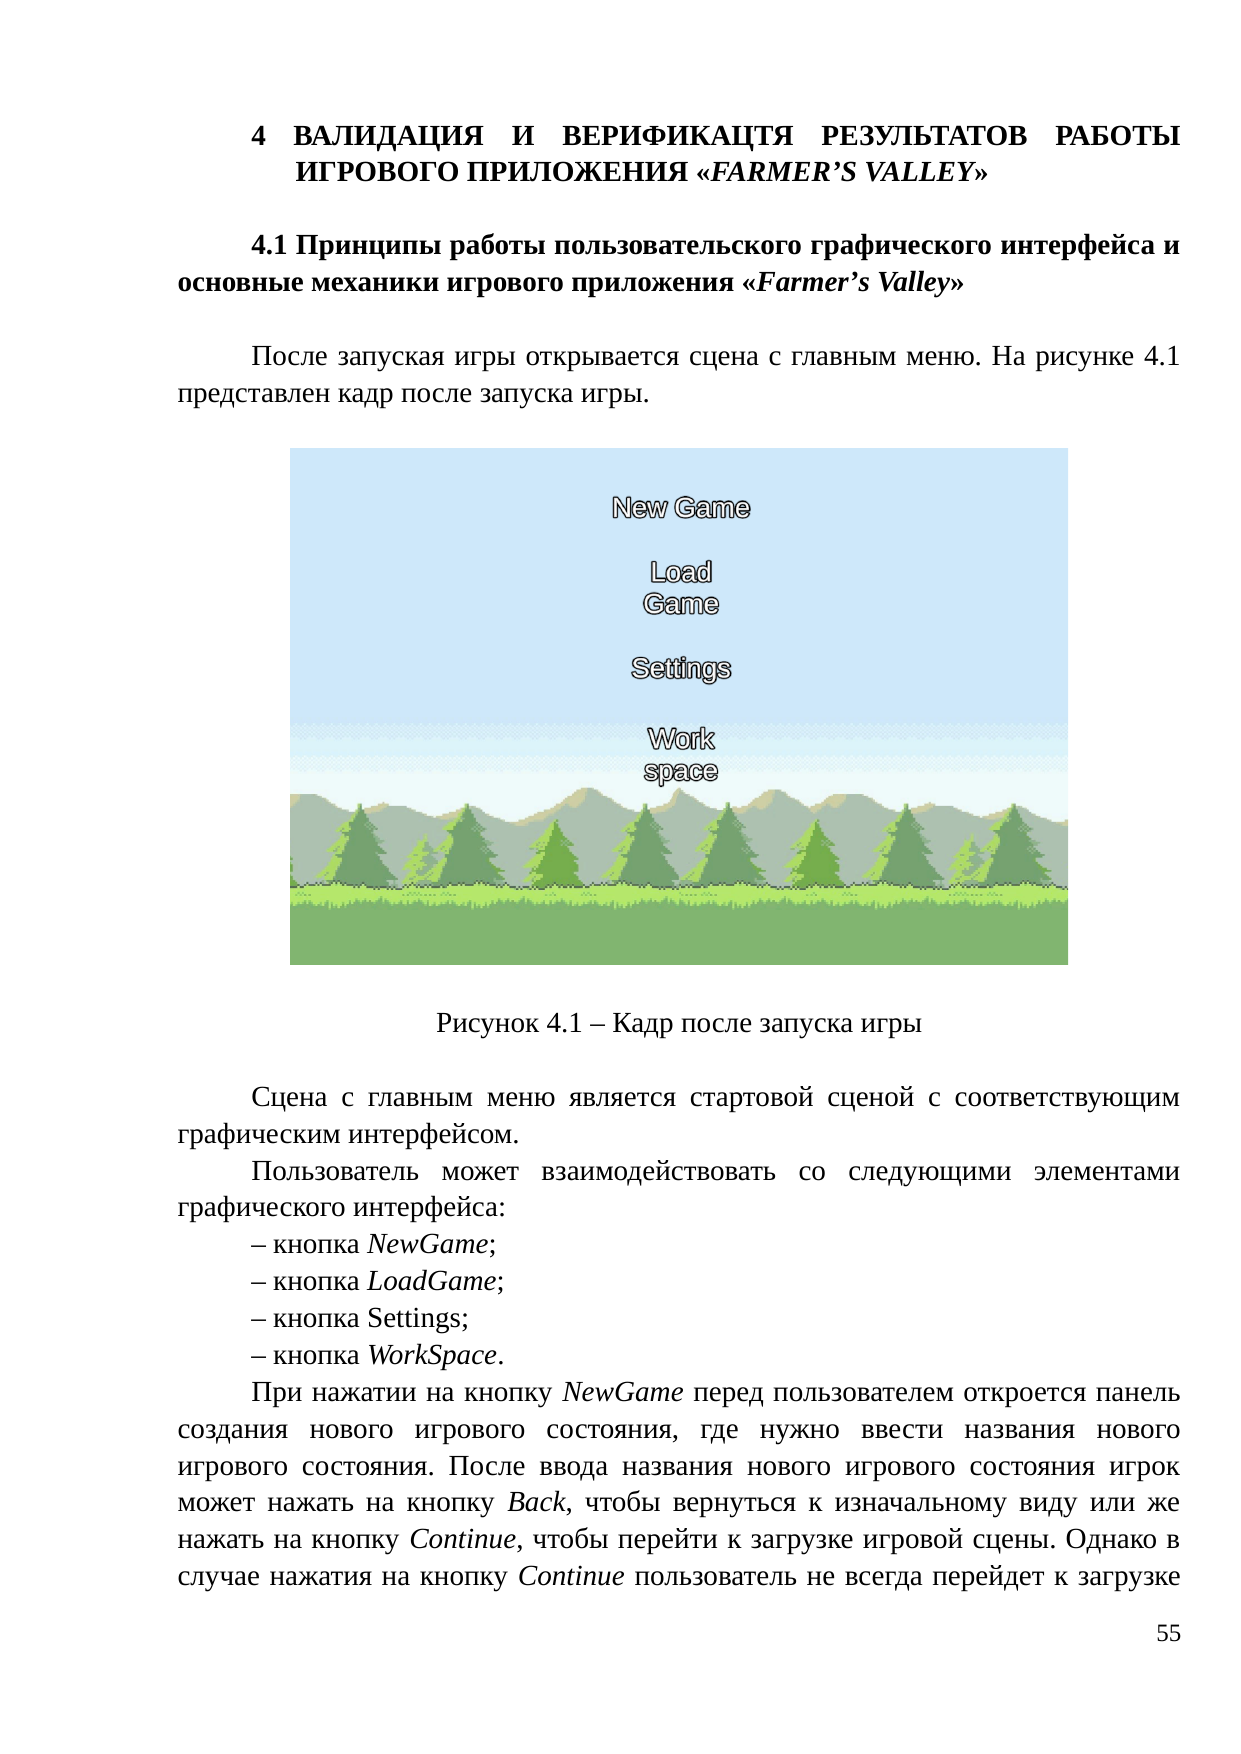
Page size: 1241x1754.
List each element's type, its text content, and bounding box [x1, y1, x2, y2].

picture [290, 448, 1069, 965]
text Сцена с главным меню является стартовой сценой с соответствующим графическим интерфейсом. [177, 1079, 1181, 1149]
text Рисунок 4.1 – Кадр после запуска игры [177, 1005, 1181, 1039]
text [177, 1374, 1181, 1592]
text Пользователь может взаимодействовать со следующими элементами графического интерфейса: [177, 1153, 1181, 1223]
subtitle 4 ВАЛИДАЦИЯ И ВЕРИФИКАЦТЯ РЕЗУЛЬТАТОВ РАБОТЫ ИГРОВОГО ПРИЛОЖЕНИЯ «FARMER’S VALLEY» [251, 118, 1181, 188]
text – кнопка LoadGame; [177, 1263, 1181, 1297]
text После запуская игры открывается сцена с главным меню. На рисунке 4.1 представлен кадр после запуска игры. [177, 338, 1181, 408]
subtitle 4.1 Принципы работы пользовательского графического интерфейса и основные механики игрового приложения «Farmer’s Valley» [177, 227, 1181, 298]
text – кнопка NewGame; [177, 1226, 1181, 1260]
text – кнопка Settings; [177, 1300, 1181, 1334]
text – кнопка WorkSpace. [177, 1337, 1181, 1371]
